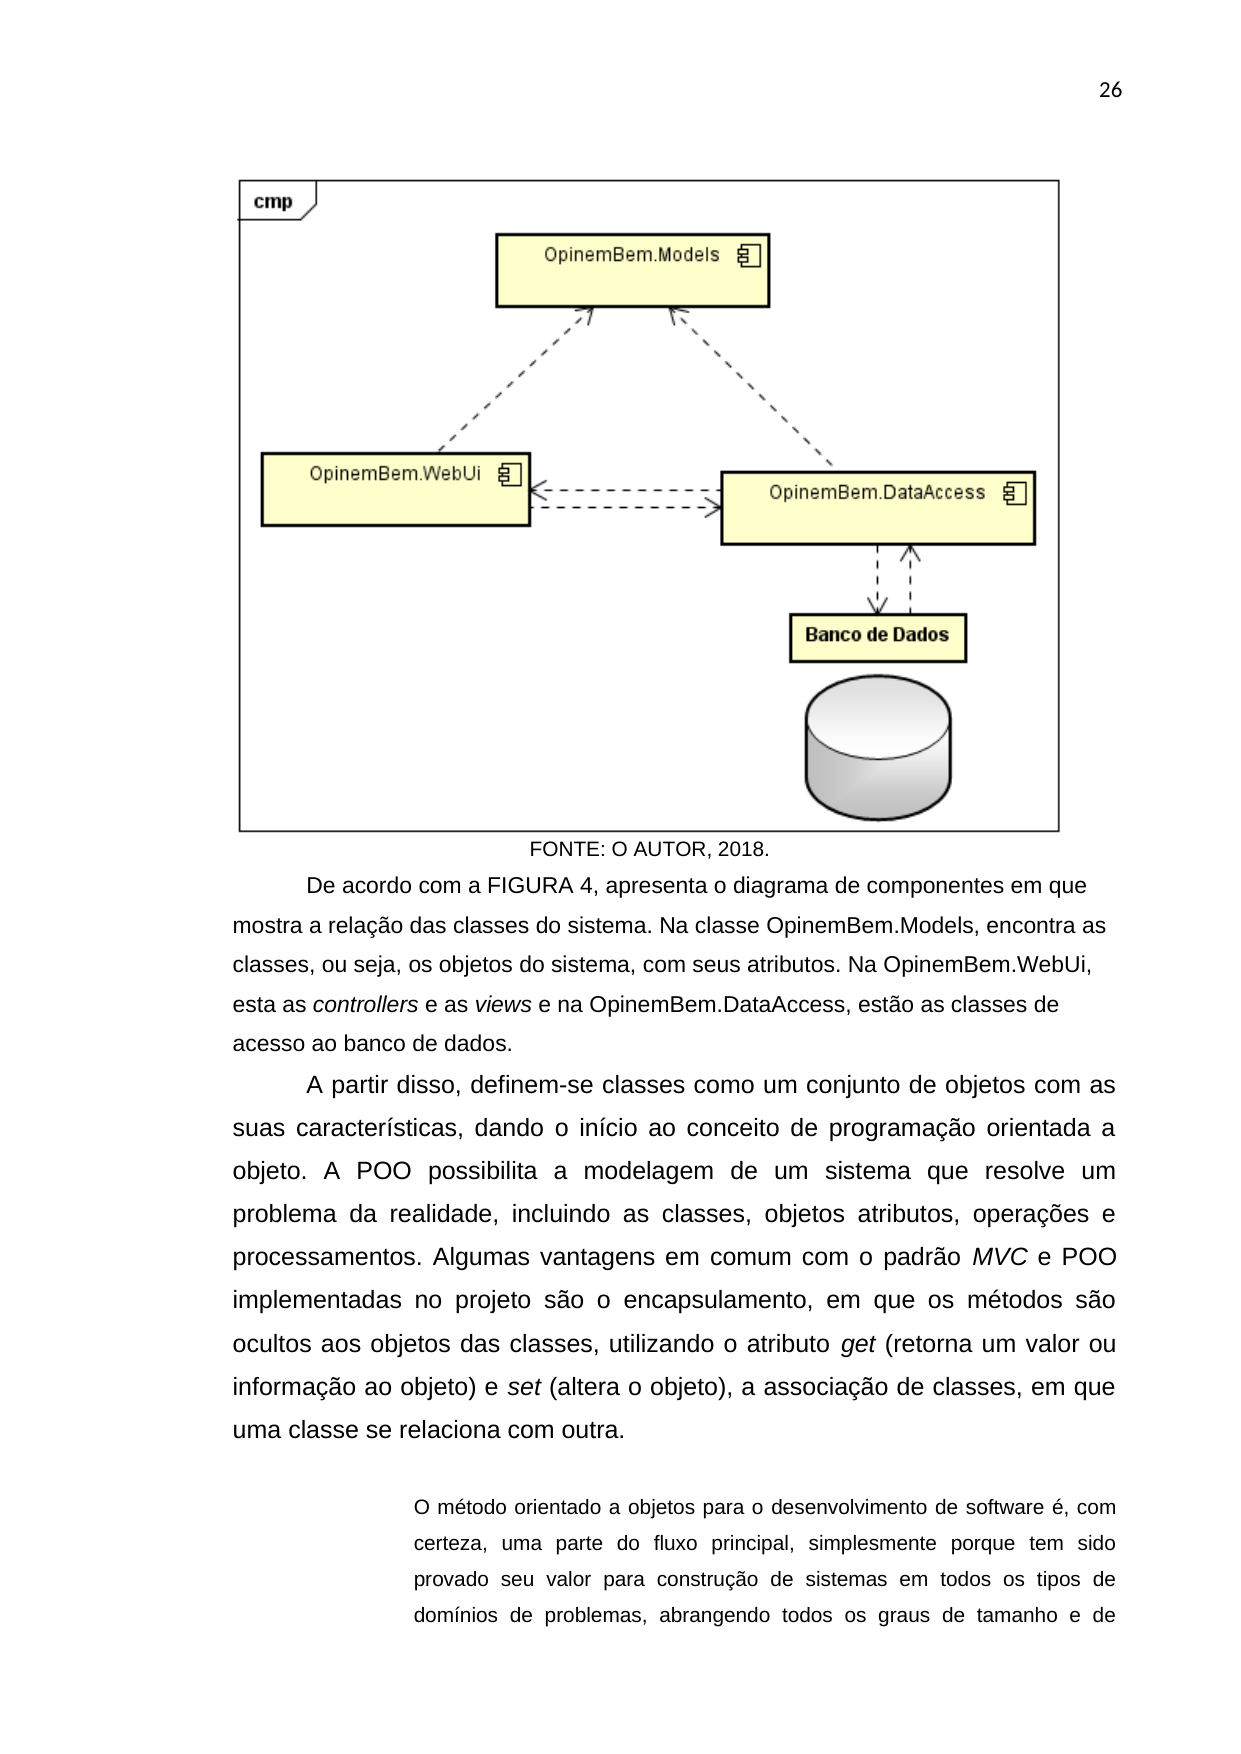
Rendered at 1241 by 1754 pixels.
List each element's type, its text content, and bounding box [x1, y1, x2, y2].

text FONTE: o autor, 2018. [177, 837, 1122, 861]
picture [236, 177, 1063, 837]
text De acordo com a FIGURA 4, apresenta o diagrama de componentes em que mostra a relação das classes do sistema. Na classe OpinemBem.Models, encontra as classes, ou seja, os objetos do sistema, com seus atributos. Na OpinemBem.WebUi, esta as controllers e as views e na OpinemBem.DataAccess, estão as classes de acesso ao banco de dados. [232, 872, 1122, 1057]
text A partir disso, definem-se classes como um conjunto de objetos com as suas características, dando o início ao conceito de programação orientada a objeto. A POO possibilita a modelagem de um sistema que resolve um problema da realidade, incluindo as classes, objetos atributos, operações e processamentos. Algumas vantagens em comum com o padrão MVC e POO implementadas no projeto são o encapsulamento, em que os métodos são ocultos aos objetos das classes, utilizando o atributo get (retorna um valor ou informação ao objeto) e set (altera o objeto), a associação de classes, em que uma classe se relaciona com outra. [232, 1070, 1117, 1444]
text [413, 1494, 1117, 1626]
